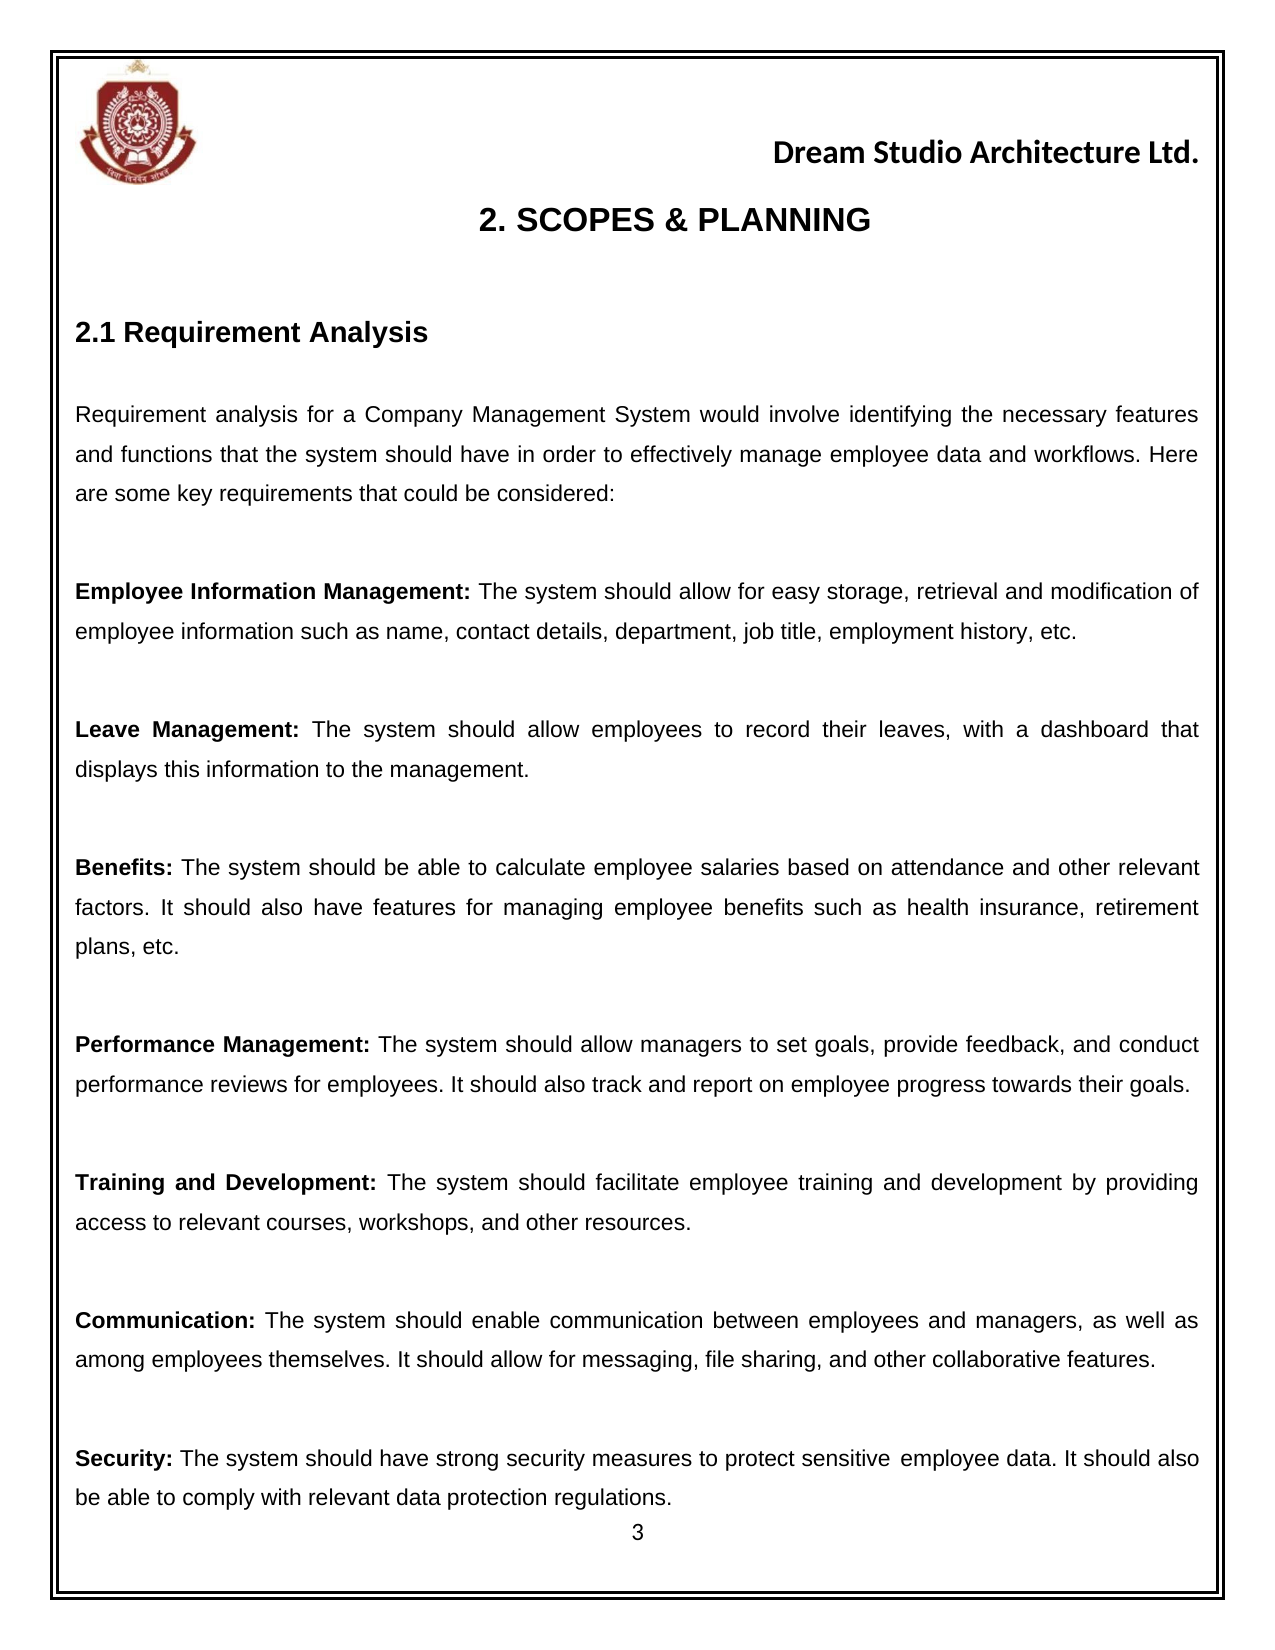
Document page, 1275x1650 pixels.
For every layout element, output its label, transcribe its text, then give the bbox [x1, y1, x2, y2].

subtitle Benefits: The system should be able to calculate employee salaries based on attendance and other relevant factors. It should also have features for managing employee benefits such as health insurance, retirement plans, etc. [75, 854, 1200, 959]
subtitle Communication: The system should enable communication between employees and managers, as well as among employees themselves. It should allow for messaging, file sharing, and other collaborative features. [75, 1307, 1200, 1373]
subtitle Performance Management: The system should allow managers to set goals, provide feedback, and conduct performance reviews for employees. It should also track and report on employee progress towards their goals. [75, 1031, 1200, 1097]
subtitle Requirement analysis for a Company Management System would involve identifying the necessary features and functions that the system should have in order to effectively manage employee data and workflows. Here are some key requirements that could be considered: [75, 401, 1200, 506]
subtitle Leave Management: The system should allow employees to record their leaves, with a dashboard that displays this information to the management. [75, 716, 1200, 782]
subtitle 2.1 Requirement Analysis [75, 314, 1200, 348]
subtitle Security: The system should have strong security measures to protect sensitive employee data. It should also be able to comply with relevant data protection regulations. [75, 1445, 1200, 1511]
list SCOPES & PLANNING [150, 200, 1200, 238]
subtitle Training and Development: The system should facilitate employee training and development by providing access to relevant courses, workshops, and other resources. [75, 1169, 1200, 1235]
subtitle Employee Information Management: The system should allow for easy storage, retrieval and modification of employee information such as name, contact details, department, job title, employment history, etc. [75, 578, 1200, 644]
picture [75, 59, 203, 185]
